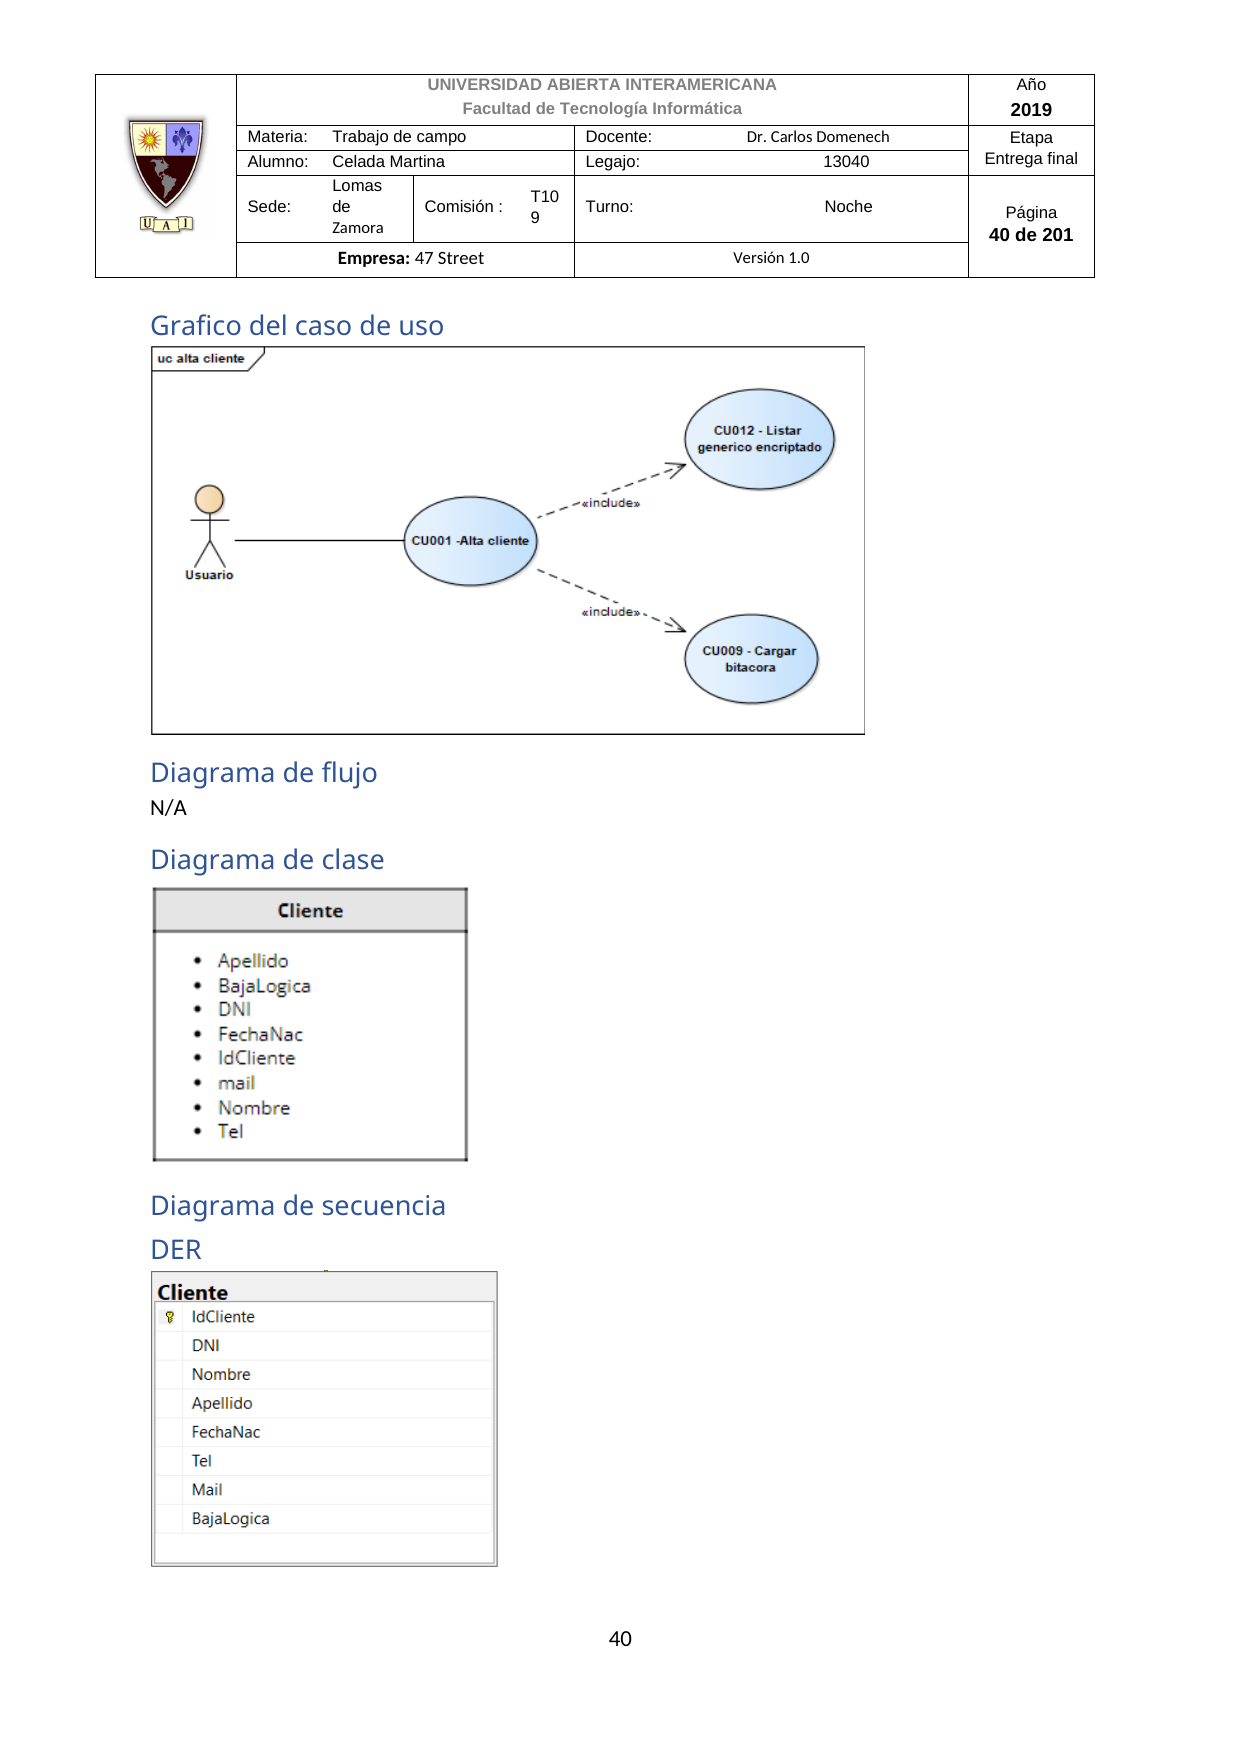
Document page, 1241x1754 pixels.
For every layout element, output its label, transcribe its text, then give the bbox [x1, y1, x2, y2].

picture [150, 1270, 502, 1569]
subtitle Diagrama de secuencia [150, 1186, 1090, 1223]
subtitle DER [150, 1230, 1090, 1267]
picture [120, 111, 212, 237]
subtitle Diagrama de flujo [150, 754, 1090, 791]
picture [150, 345, 865, 735]
subtitle Diagrama de clase [150, 840, 1090, 877]
picture [150, 880, 476, 1168]
subtitle Grafico del caso de uso [150, 306, 1090, 343]
text N/A [150, 793, 1090, 821]
